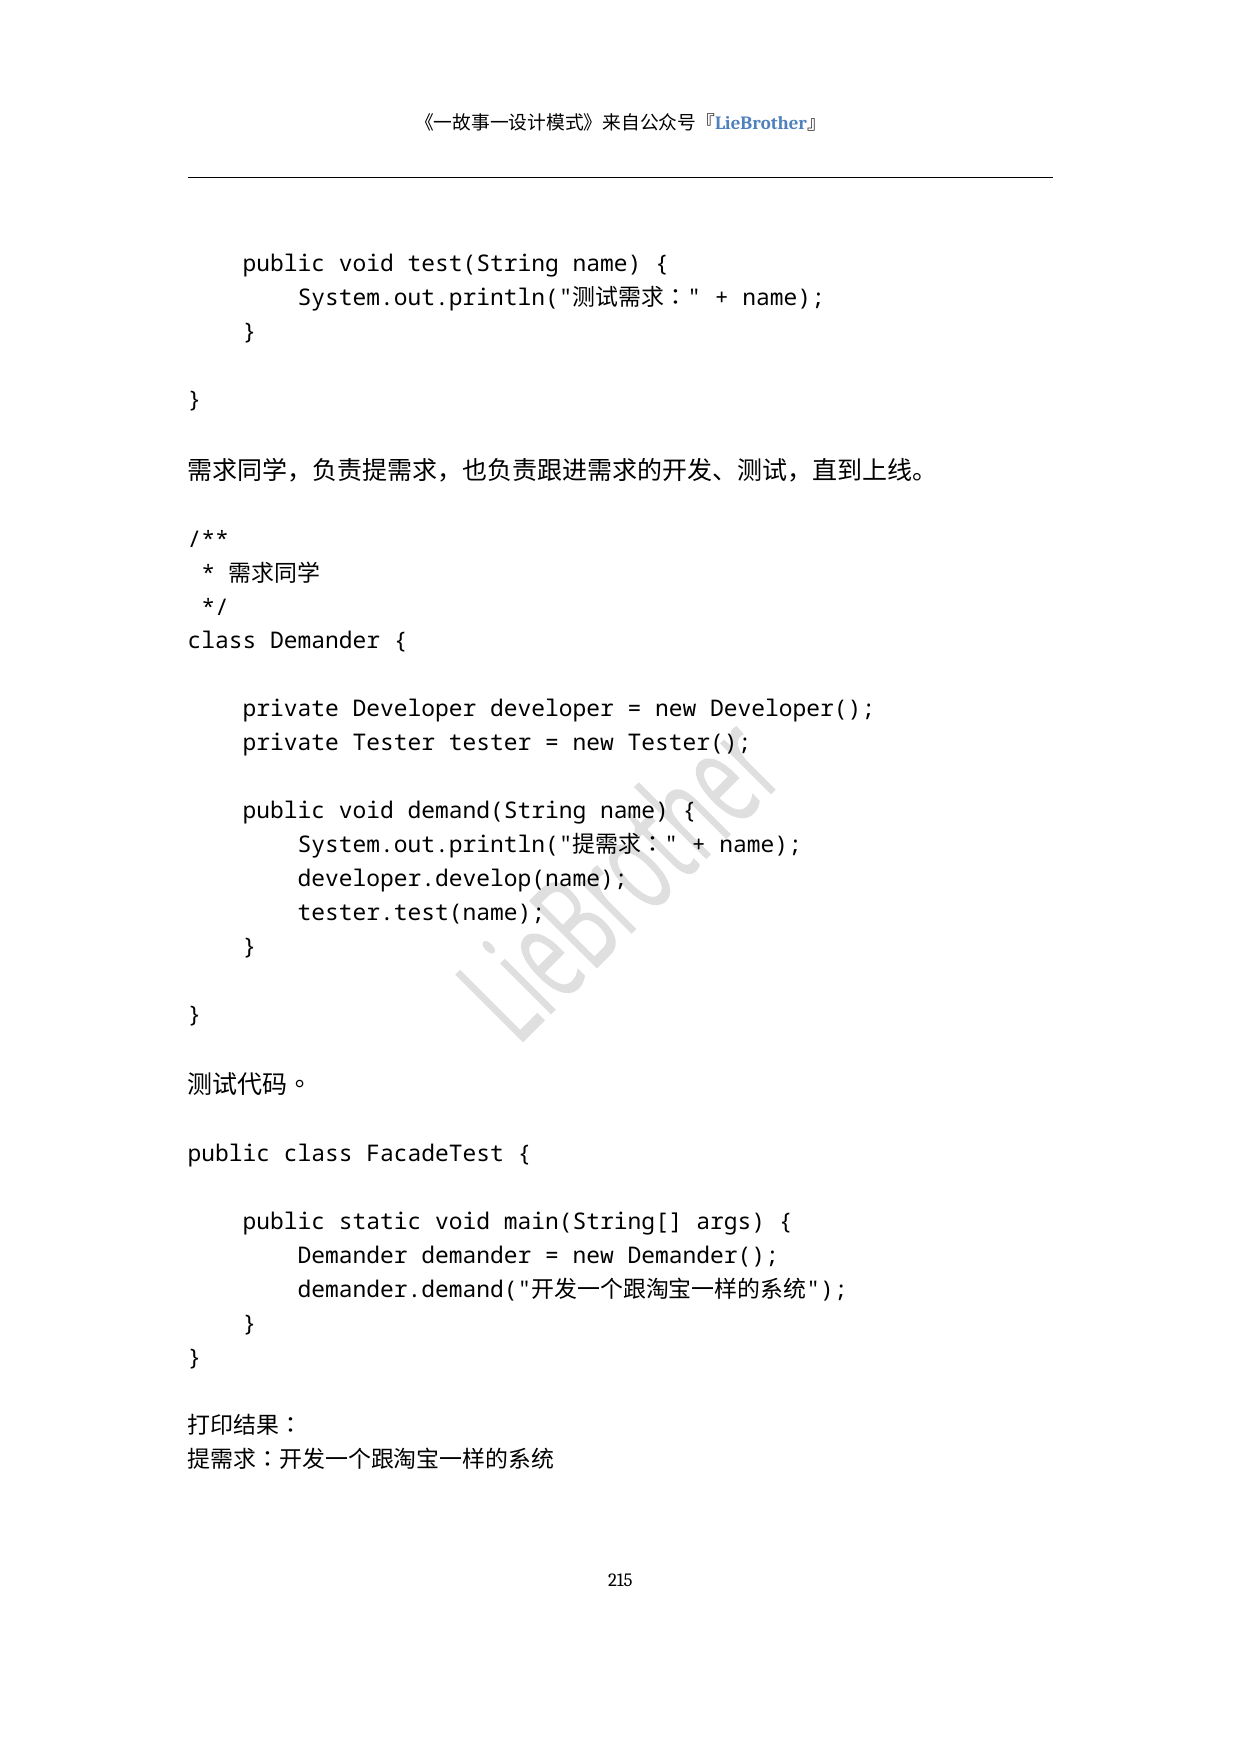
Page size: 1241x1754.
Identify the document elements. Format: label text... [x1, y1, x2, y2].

text 需求同学，负责提需求，也负责跟进需求的开发、测试，直到上线。 [187, 434, 1053, 502]
text 测试代码。 [187, 1049, 1053, 1117]
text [187, 212, 1053, 416]
text /** * 需求同学 */ class Demander { private Developer developer = new Developer(); private Tester tester = new Tester(); public void demand(String name) { System.out.println("提需求：" + name); developer.develop(name); tester.test(name); } } [187, 521, 1053, 1031]
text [187, 1136, 1053, 1476]
